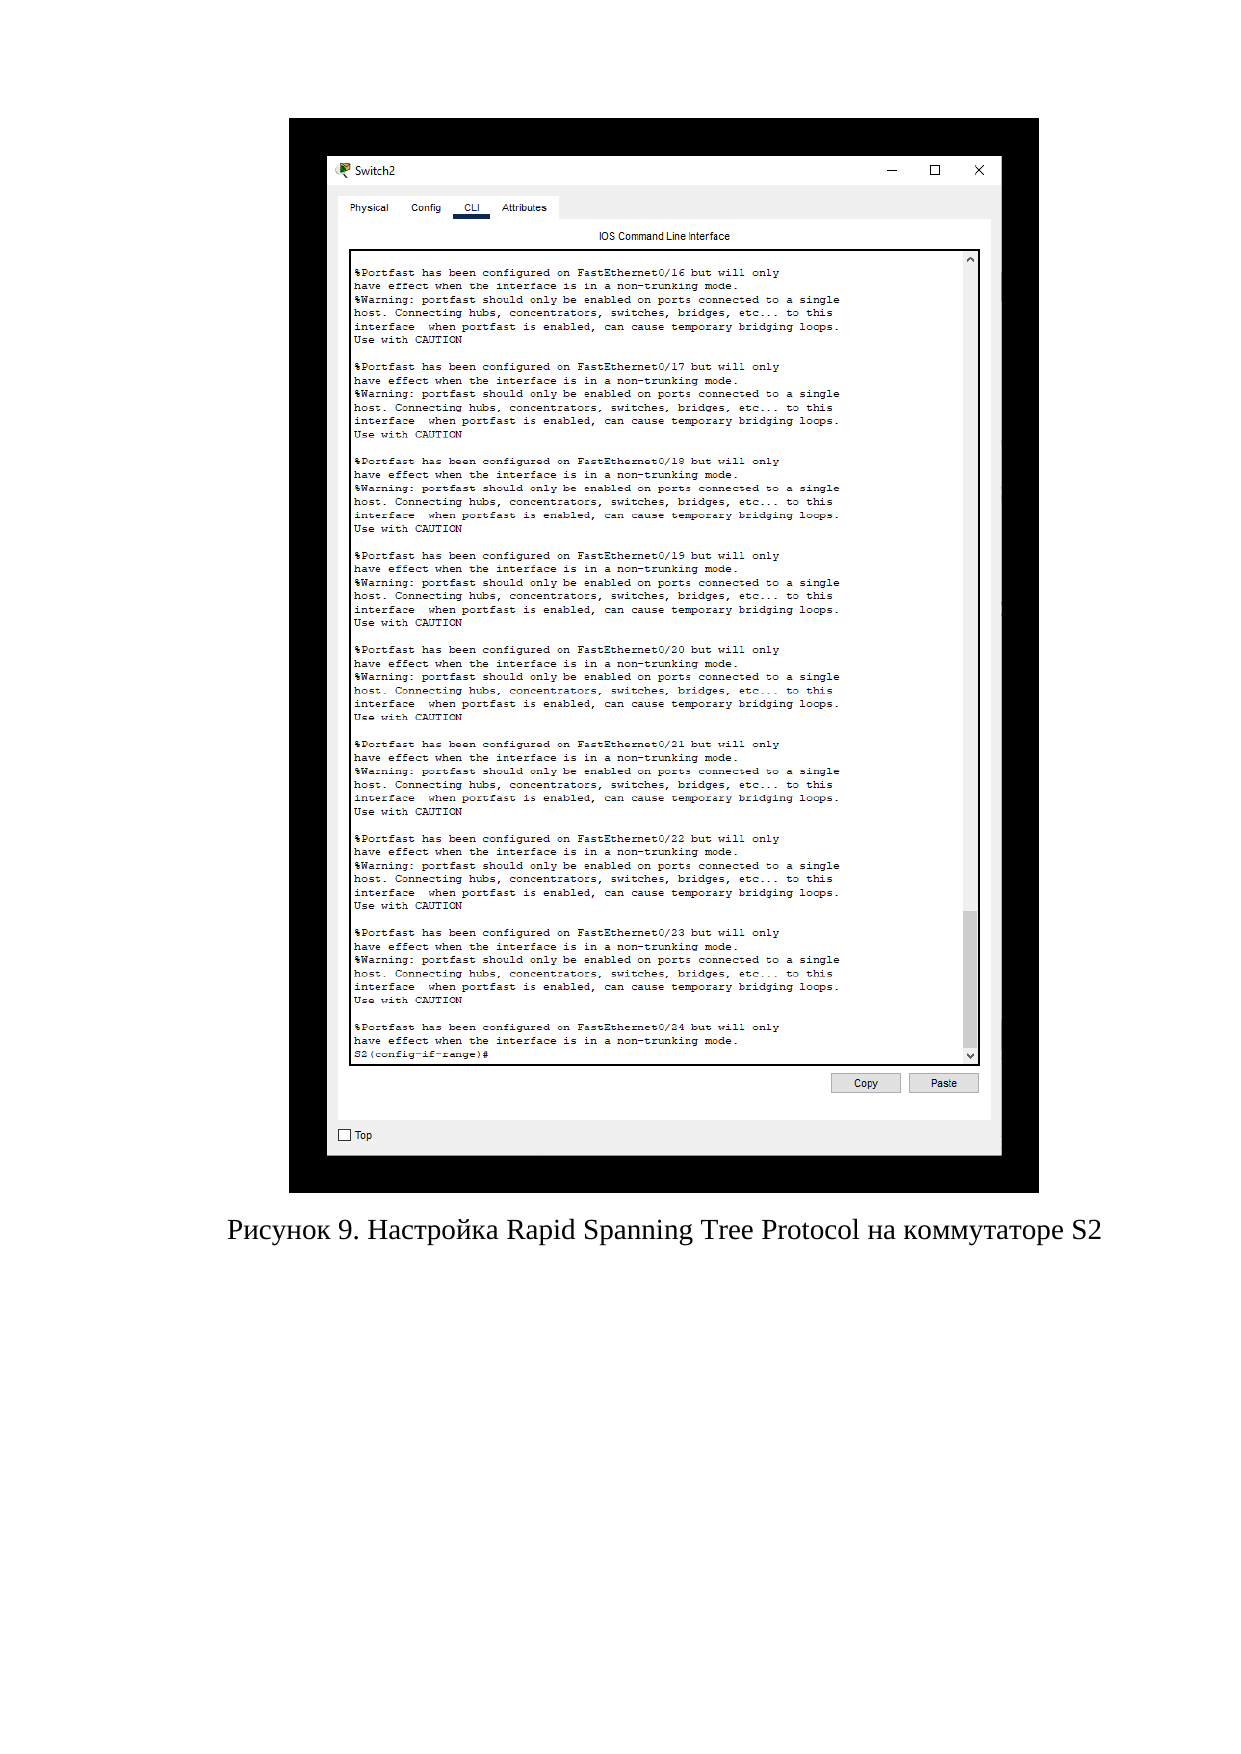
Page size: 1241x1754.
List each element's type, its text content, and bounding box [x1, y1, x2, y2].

text Рисунок 9. Настройка Rapid Spanning Tree Protocol на коммутаторе S2 [177, 1212, 1152, 1246]
picture [327, 156, 1002, 1156]
